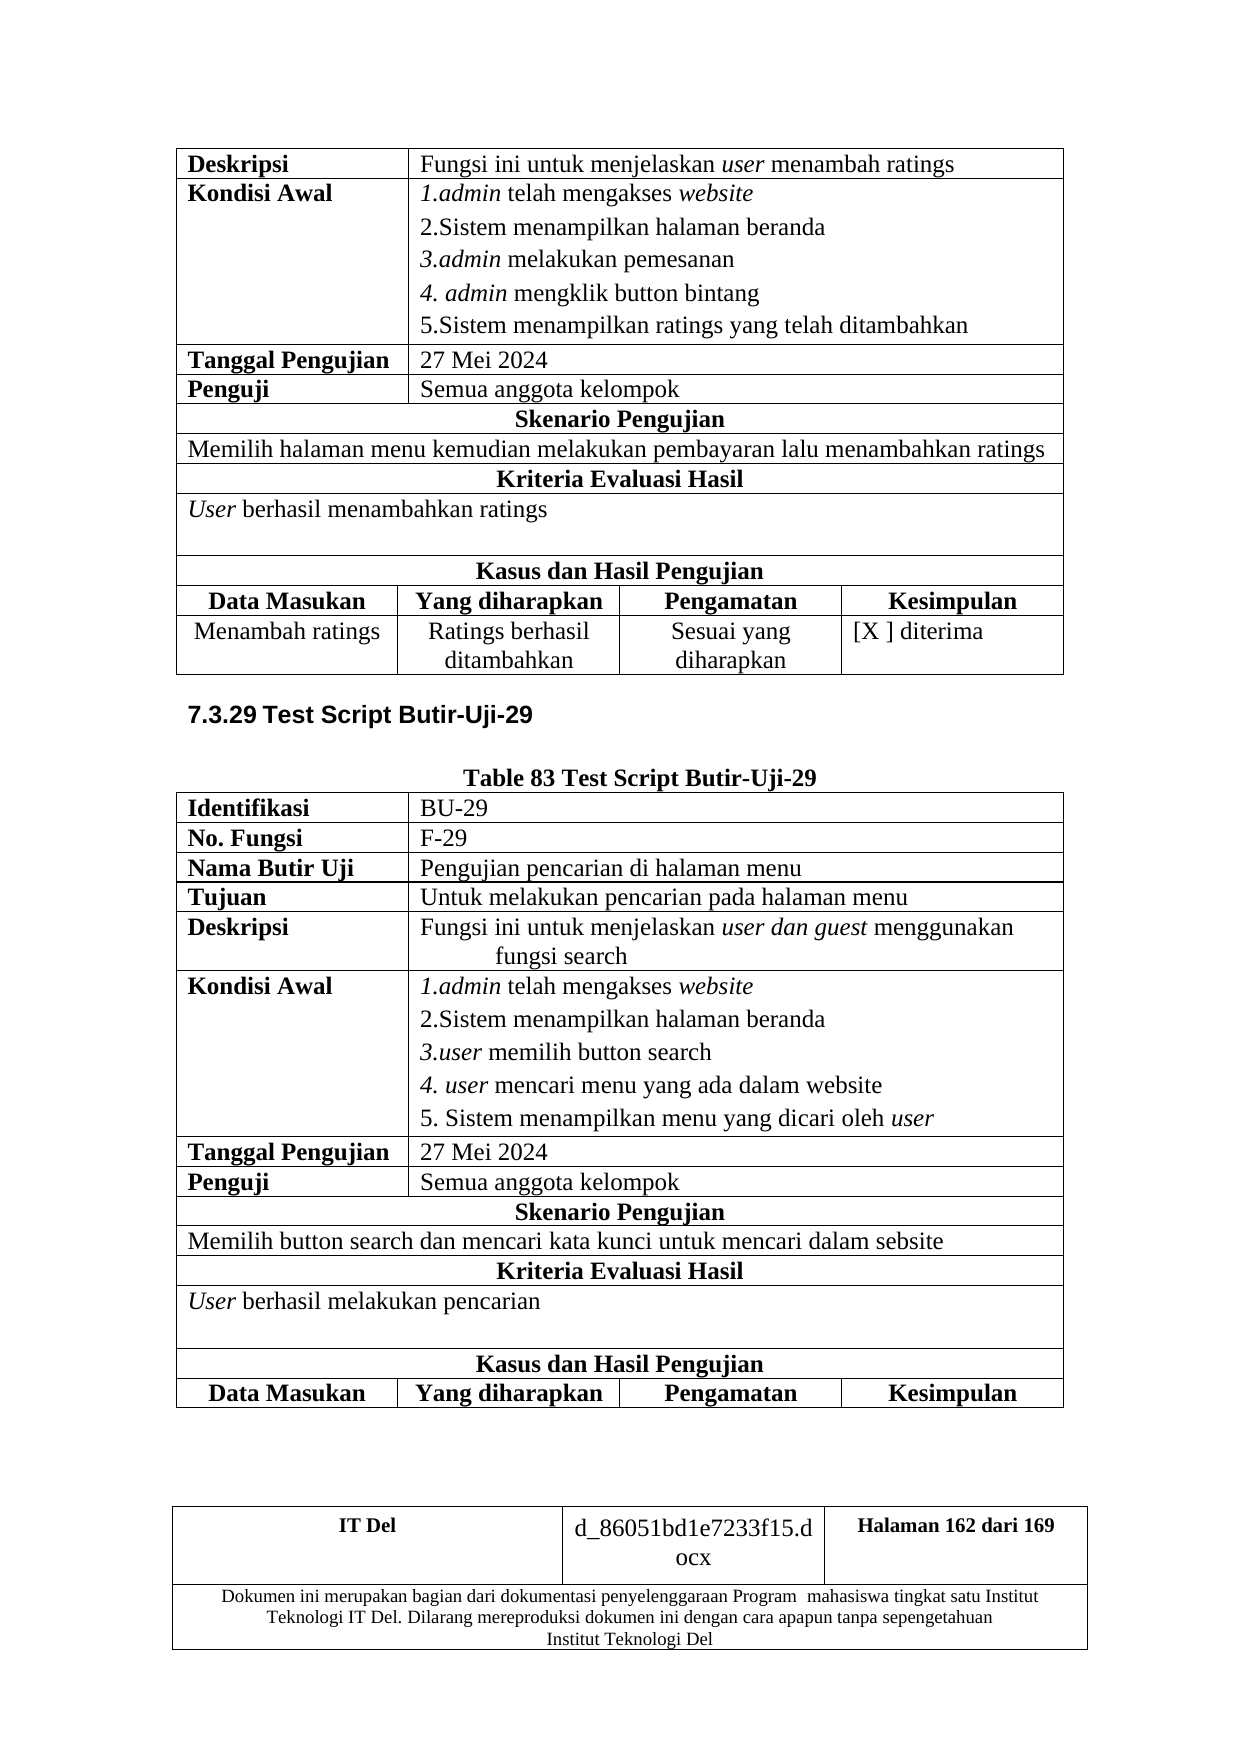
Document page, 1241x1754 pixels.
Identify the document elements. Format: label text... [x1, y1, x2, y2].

text Table 83 Test Script Butir-Uji-29 [187, 763, 1092, 792]
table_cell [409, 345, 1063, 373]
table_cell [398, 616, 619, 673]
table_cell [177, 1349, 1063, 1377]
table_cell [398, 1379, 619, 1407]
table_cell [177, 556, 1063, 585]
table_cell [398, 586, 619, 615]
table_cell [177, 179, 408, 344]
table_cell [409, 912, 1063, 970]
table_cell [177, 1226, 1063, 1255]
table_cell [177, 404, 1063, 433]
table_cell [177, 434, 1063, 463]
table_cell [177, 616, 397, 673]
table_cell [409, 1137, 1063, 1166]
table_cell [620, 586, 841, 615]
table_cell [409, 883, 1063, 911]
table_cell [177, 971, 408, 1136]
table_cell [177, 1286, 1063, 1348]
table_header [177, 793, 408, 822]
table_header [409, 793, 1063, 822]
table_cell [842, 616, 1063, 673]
subtitle Test Script Butir-Uji-29 [187, 699, 1092, 728]
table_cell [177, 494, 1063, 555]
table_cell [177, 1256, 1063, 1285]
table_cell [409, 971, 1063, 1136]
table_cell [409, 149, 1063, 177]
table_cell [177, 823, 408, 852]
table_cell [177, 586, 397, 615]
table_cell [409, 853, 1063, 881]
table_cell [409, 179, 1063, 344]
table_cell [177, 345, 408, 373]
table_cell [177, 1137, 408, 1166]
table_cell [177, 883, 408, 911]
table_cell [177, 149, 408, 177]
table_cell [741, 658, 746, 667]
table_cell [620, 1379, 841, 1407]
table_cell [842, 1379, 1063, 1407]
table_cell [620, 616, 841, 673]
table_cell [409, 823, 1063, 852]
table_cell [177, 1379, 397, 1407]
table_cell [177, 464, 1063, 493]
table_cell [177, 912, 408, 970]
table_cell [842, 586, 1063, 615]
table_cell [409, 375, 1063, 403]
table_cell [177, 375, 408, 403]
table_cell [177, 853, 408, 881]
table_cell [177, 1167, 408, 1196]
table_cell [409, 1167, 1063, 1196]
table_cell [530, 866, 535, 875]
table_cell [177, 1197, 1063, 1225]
